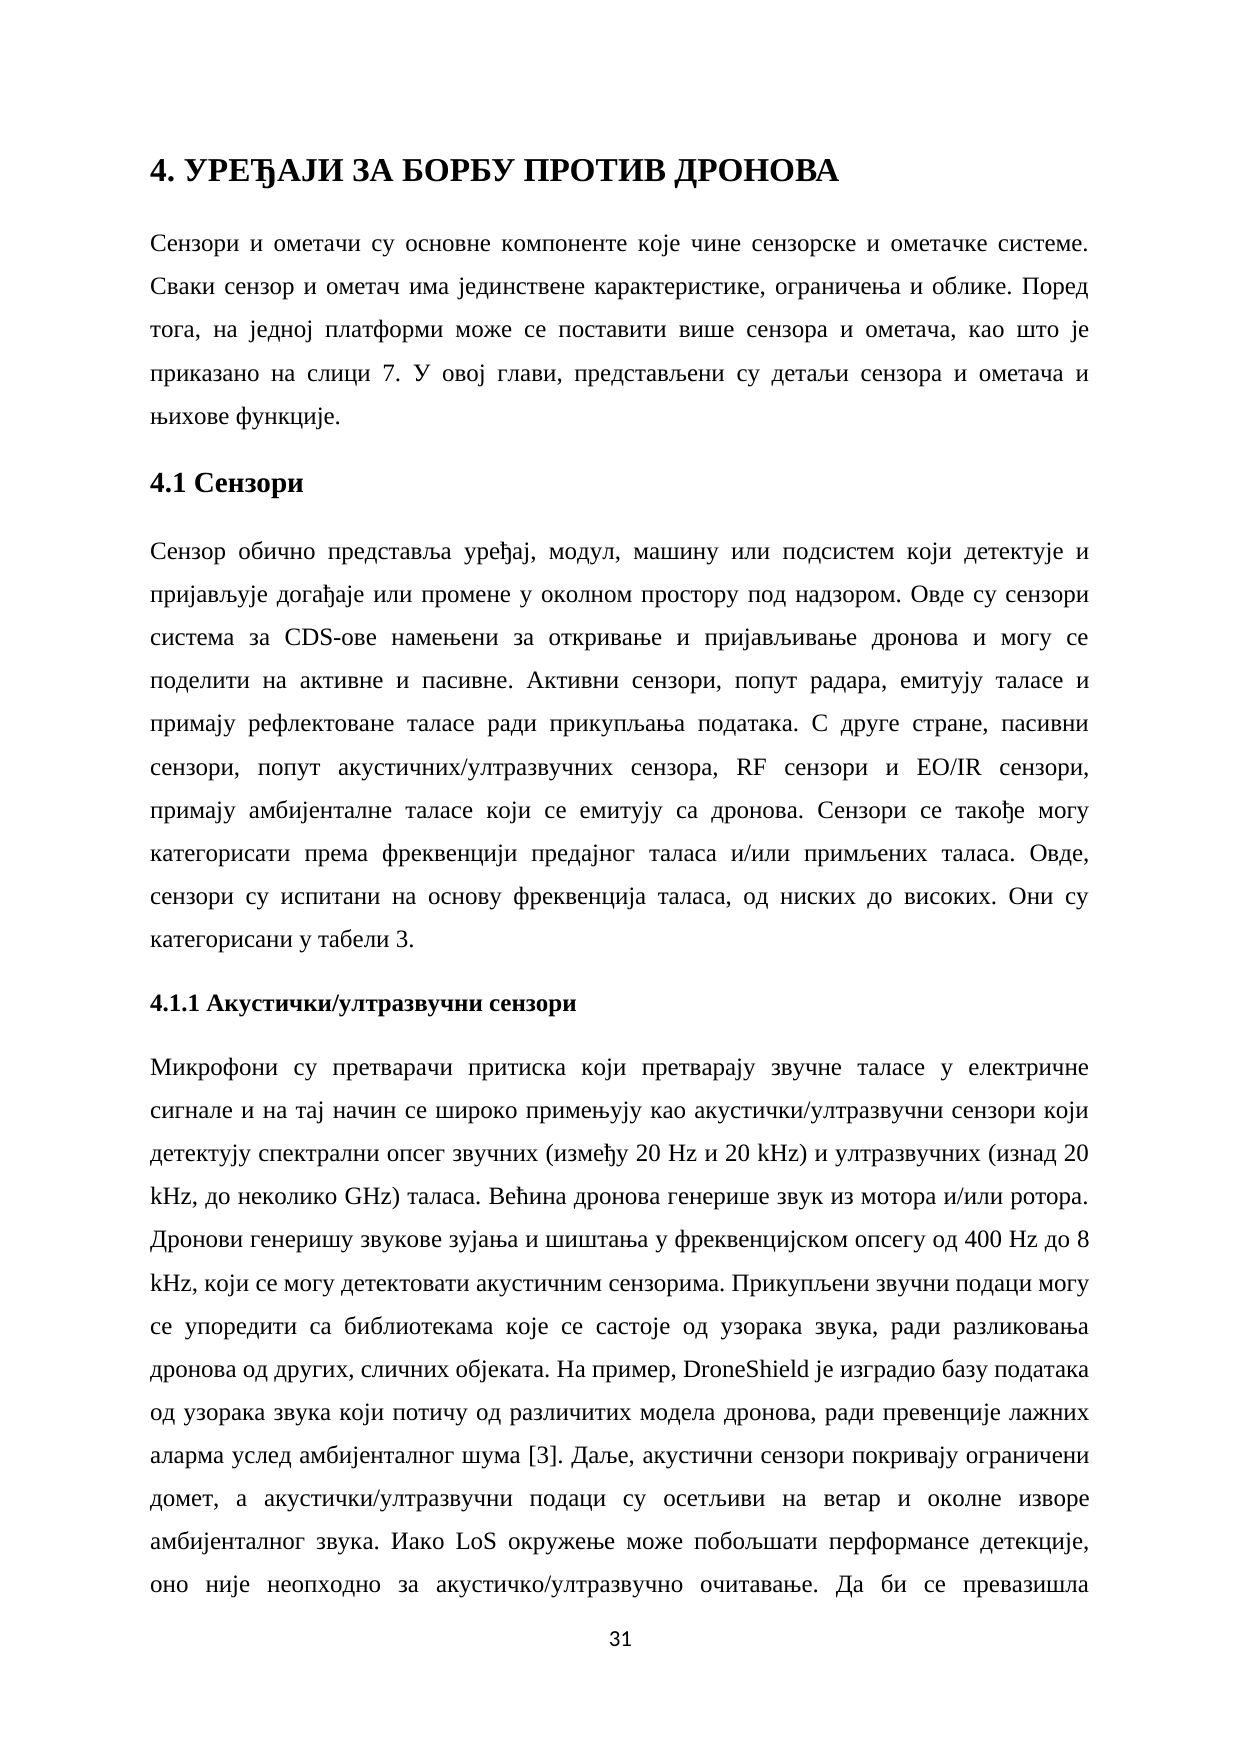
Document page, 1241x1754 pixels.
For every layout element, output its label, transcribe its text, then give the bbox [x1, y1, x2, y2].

text Сензор обично представља уређај, модул, машину или подсистем који детектује и пријављује догађаје или промене у околном простору под надзором. Овде су сензори система за CDS-ове намењени за откривање и пријављивање дронова и могу се поделити на активне и пасивне. Активни сензори, попут радара, емитују таласе и примају рефлектоване таласе ради прикупљања података. С друге стране, пасивни сензори, попут акустичних/ултразвучних сензора, RF сензори и EO/IR сензори, примају амбијенталне таласе који се емитују са дронова. Сензори се такође могу категорисати према фреквенцији предајног таласа и/или примљених таласа. Овде, сензори су испитани на основу фреквенција таласа, од ниских до високих. Они су категорисани у табели 3. [150, 536, 1090, 953]
subtitle 4.1 Сензори [150, 465, 1090, 498]
text Сензори и ометачи су основне компоненте које чине сензорске и ометачке системе. Сваки сензор и ометач има јединствене карактеристике, ограничења и облике. Поред тога, на једној платформи може се поставити више сензора и ометача, као што је приказано на слици 7. У овој глави, представљени су детаљи сензора и ометача и њихове функције. [150, 228, 1090, 429]
subtitle 4. УРЕЂАЈИ ЗА БОРБУ ПРОТИВ ДРОНОВА [150, 150, 1090, 188]
subtitle 4.1.1 Акустички/ултразвучни сензори [150, 988, 1090, 1017]
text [150, 1052, 1090, 1598]
